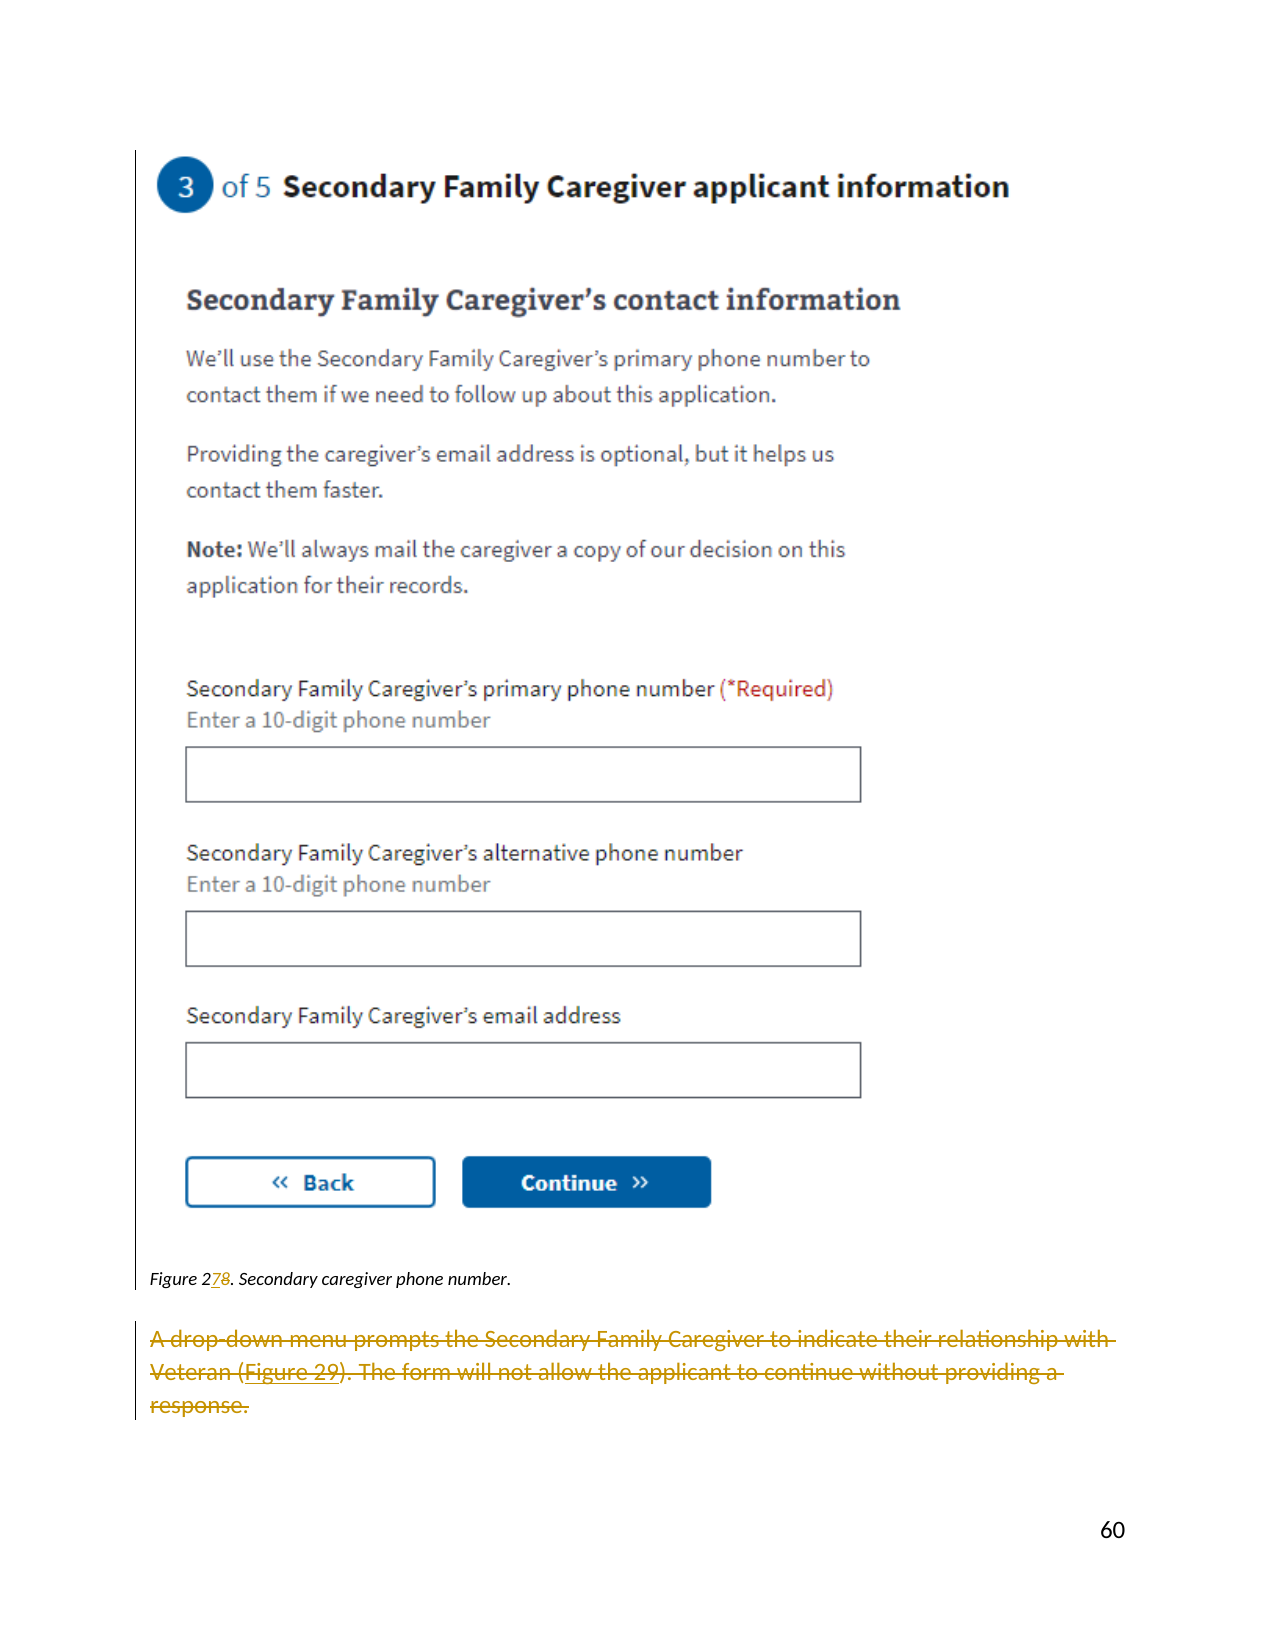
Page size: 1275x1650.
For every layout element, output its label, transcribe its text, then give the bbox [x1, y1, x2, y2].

picture [148, 150, 1025, 1230]
text Figure 2. Secondary caregiver phone number. [148, 1236, 1114, 1290]
